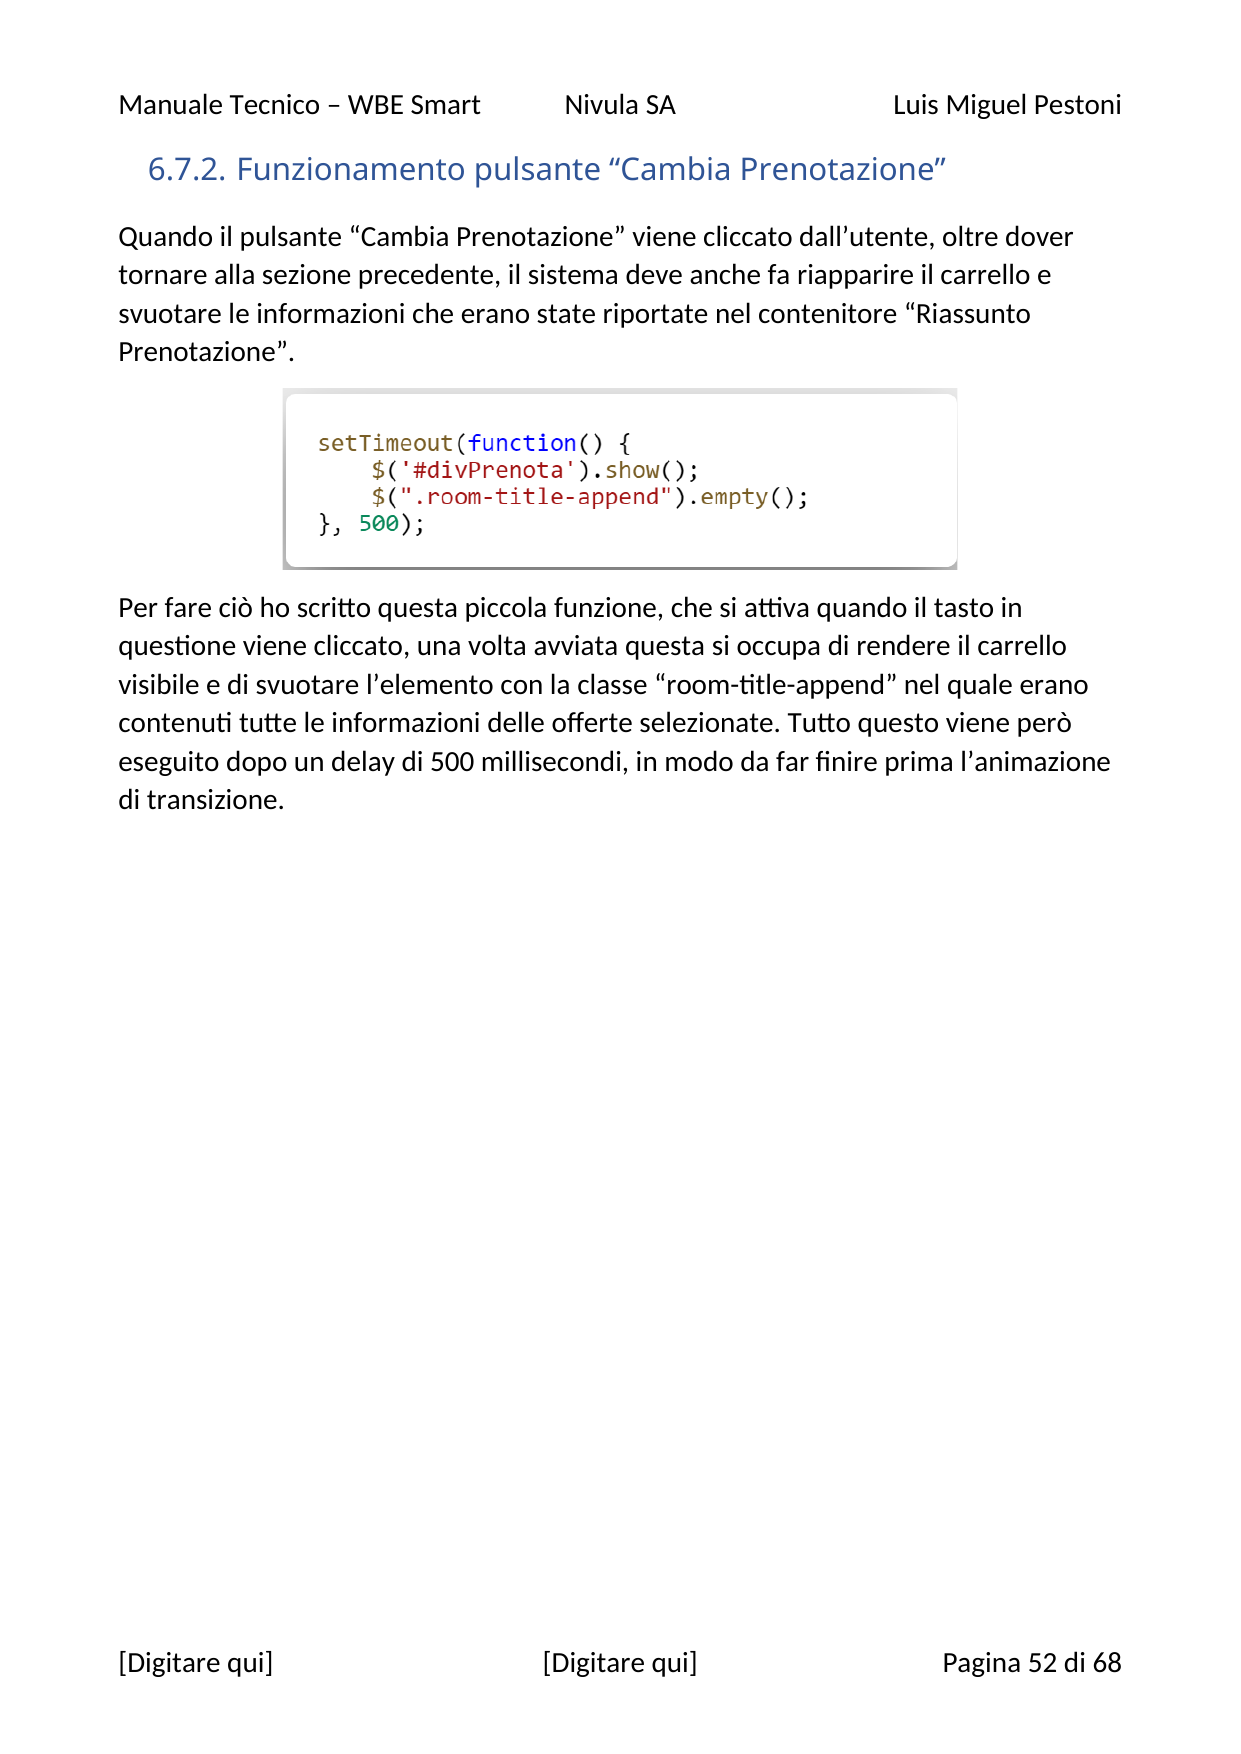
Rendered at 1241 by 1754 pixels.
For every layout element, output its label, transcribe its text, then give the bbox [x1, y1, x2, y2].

text Quando il pulsante “Cambia Prenotazione” viene cliccato dall’utente, oltre dover tornare alla sezione precedente, il sistema deve anche fa riapparire il carrello e svuotare le informazioni che erano state riportate nel contenitore “Riassunto Prenotazione”. [118, 218, 1122, 369]
subtitle Funzionamento pulsante “Cambia Prenotazione” [148, 147, 1122, 189]
text Per fare ciò ho scritto questa piccola funzione, che si attiva quando il tasto in questione viene cliccato, una volta avviata questa si occupa di rendere il carrello visibile e di svuotare l’elemento con la classe “room-title-append” nel quale erano contenuti tutte le informazioni delle offerte selezionate. Tutto questo viene però eseguito dopo un delay di 500 millisecondi, in modo da far finire prima l’animazione di transizione. [118, 589, 1122, 817]
picture [282, 388, 958, 570]
